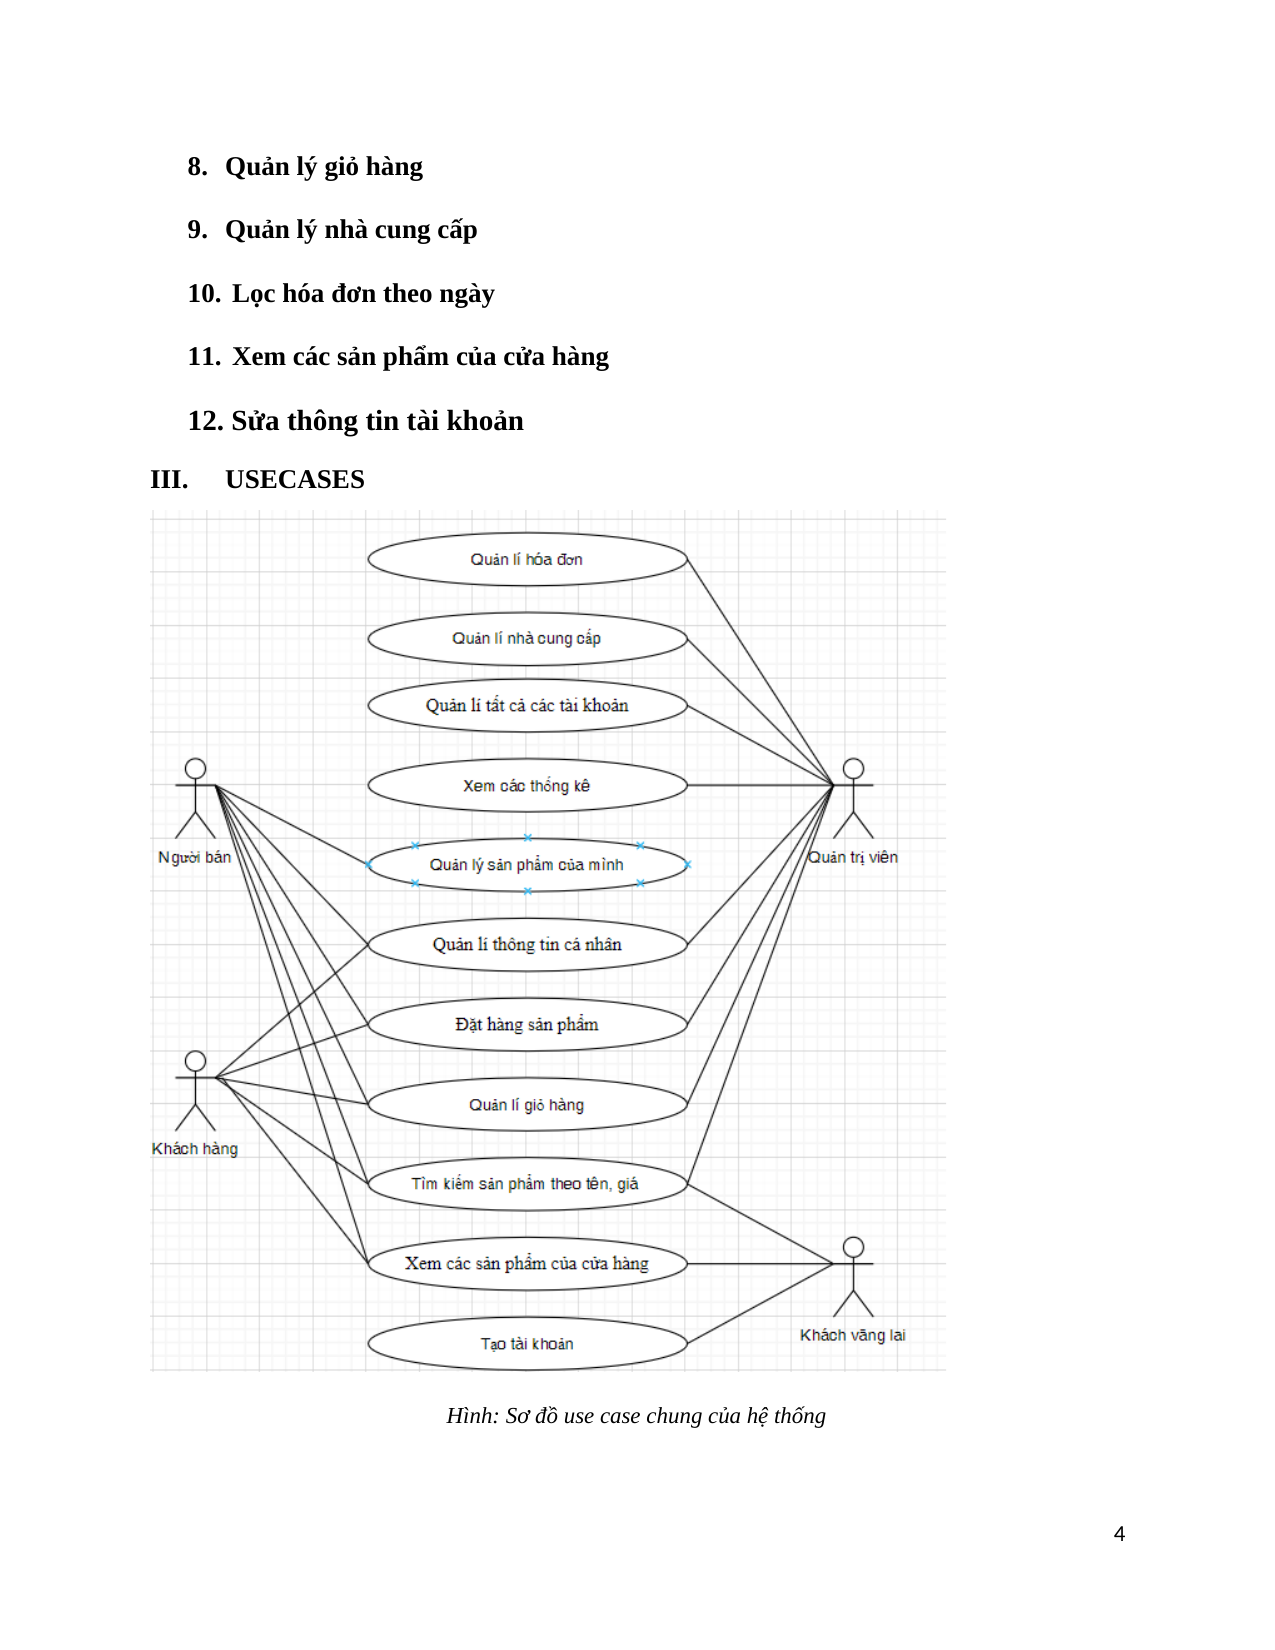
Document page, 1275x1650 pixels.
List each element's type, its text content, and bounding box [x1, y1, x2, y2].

subtitle 12. Sửa thông tin tài khoản [150, 403, 1125, 437]
text Hình: Sơ đồ use case chung của hệ thống [150, 1402, 1125, 1428]
subtitle Quản lý giỏ hàng [187, 150, 1125, 181]
picture [150, 510, 947, 1372]
subtitle Quản lý nhà cung cấp [187, 213, 1125, 244]
subtitle III. USECASES [150, 463, 1125, 495]
subtitle Xem các sản phẩm của cửa hàng [187, 340, 1125, 371]
subtitle Lọc hóa đơn theo ngày [187, 277, 1125, 308]
